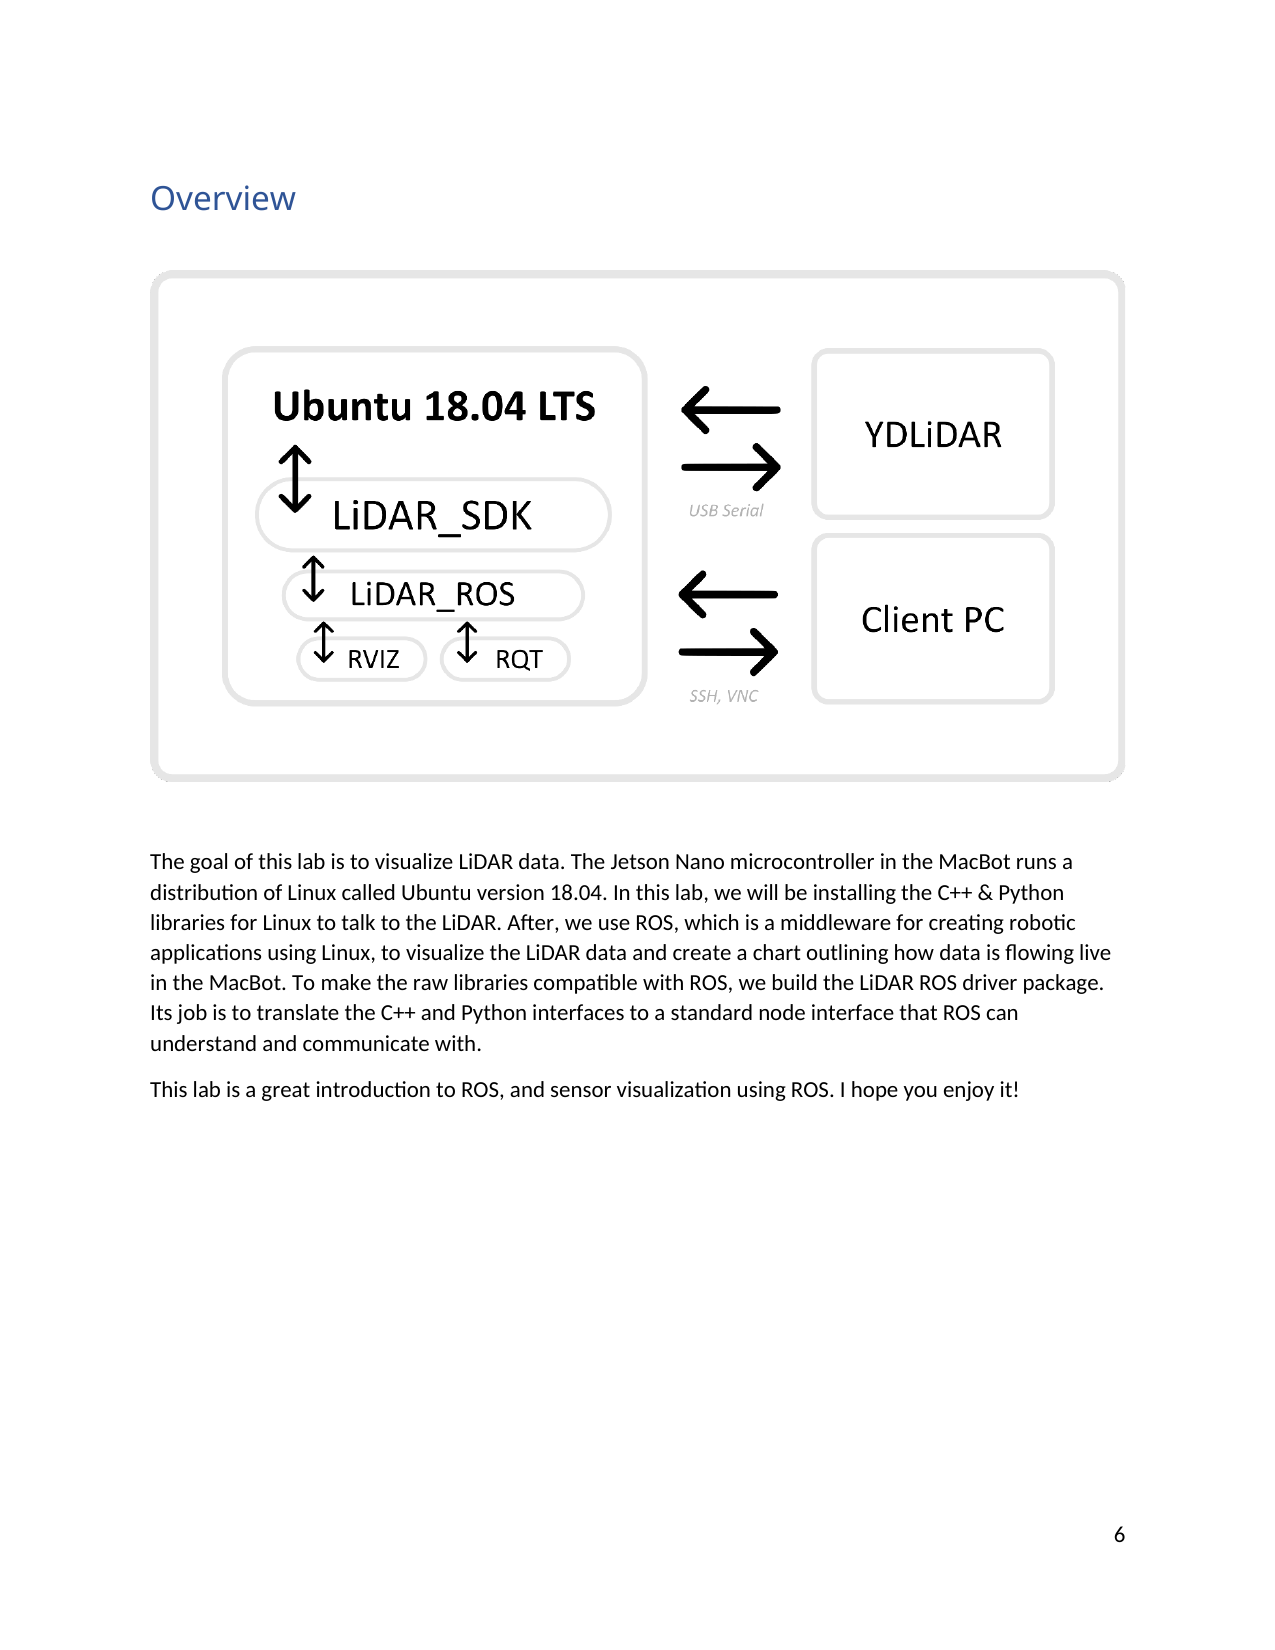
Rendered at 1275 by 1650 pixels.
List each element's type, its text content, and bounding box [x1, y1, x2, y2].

picture [150, 270, 1125, 782]
subtitle Overview [150, 175, 1125, 220]
text The goal of this lab is to visualize LiDAR data. The Jetson Nano microcontroller in the MacBot runs a distribution of Linux called Ubuntu version 18.04. In this lab, we will be installing the C++ & Python libraries for Linux to talk to the LiDAR. After, we use ROS, which is a middleware for creating robotic applications using Linux, to visualize the LiDAR data and create a chart outlining how data is flowing live in the MacBot. To make the raw libraries compatible with ROS, we build the LiDAR ROS driver package. Its job is to translate the C++ and Python interfaces to a standard node interface that ROS can understand and communicate with. [150, 847, 1125, 1057]
text This lab is a great introduction to ROS, and sensor visualization using ROS. I hope you enjoy it! [150, 1076, 1125, 1104]
